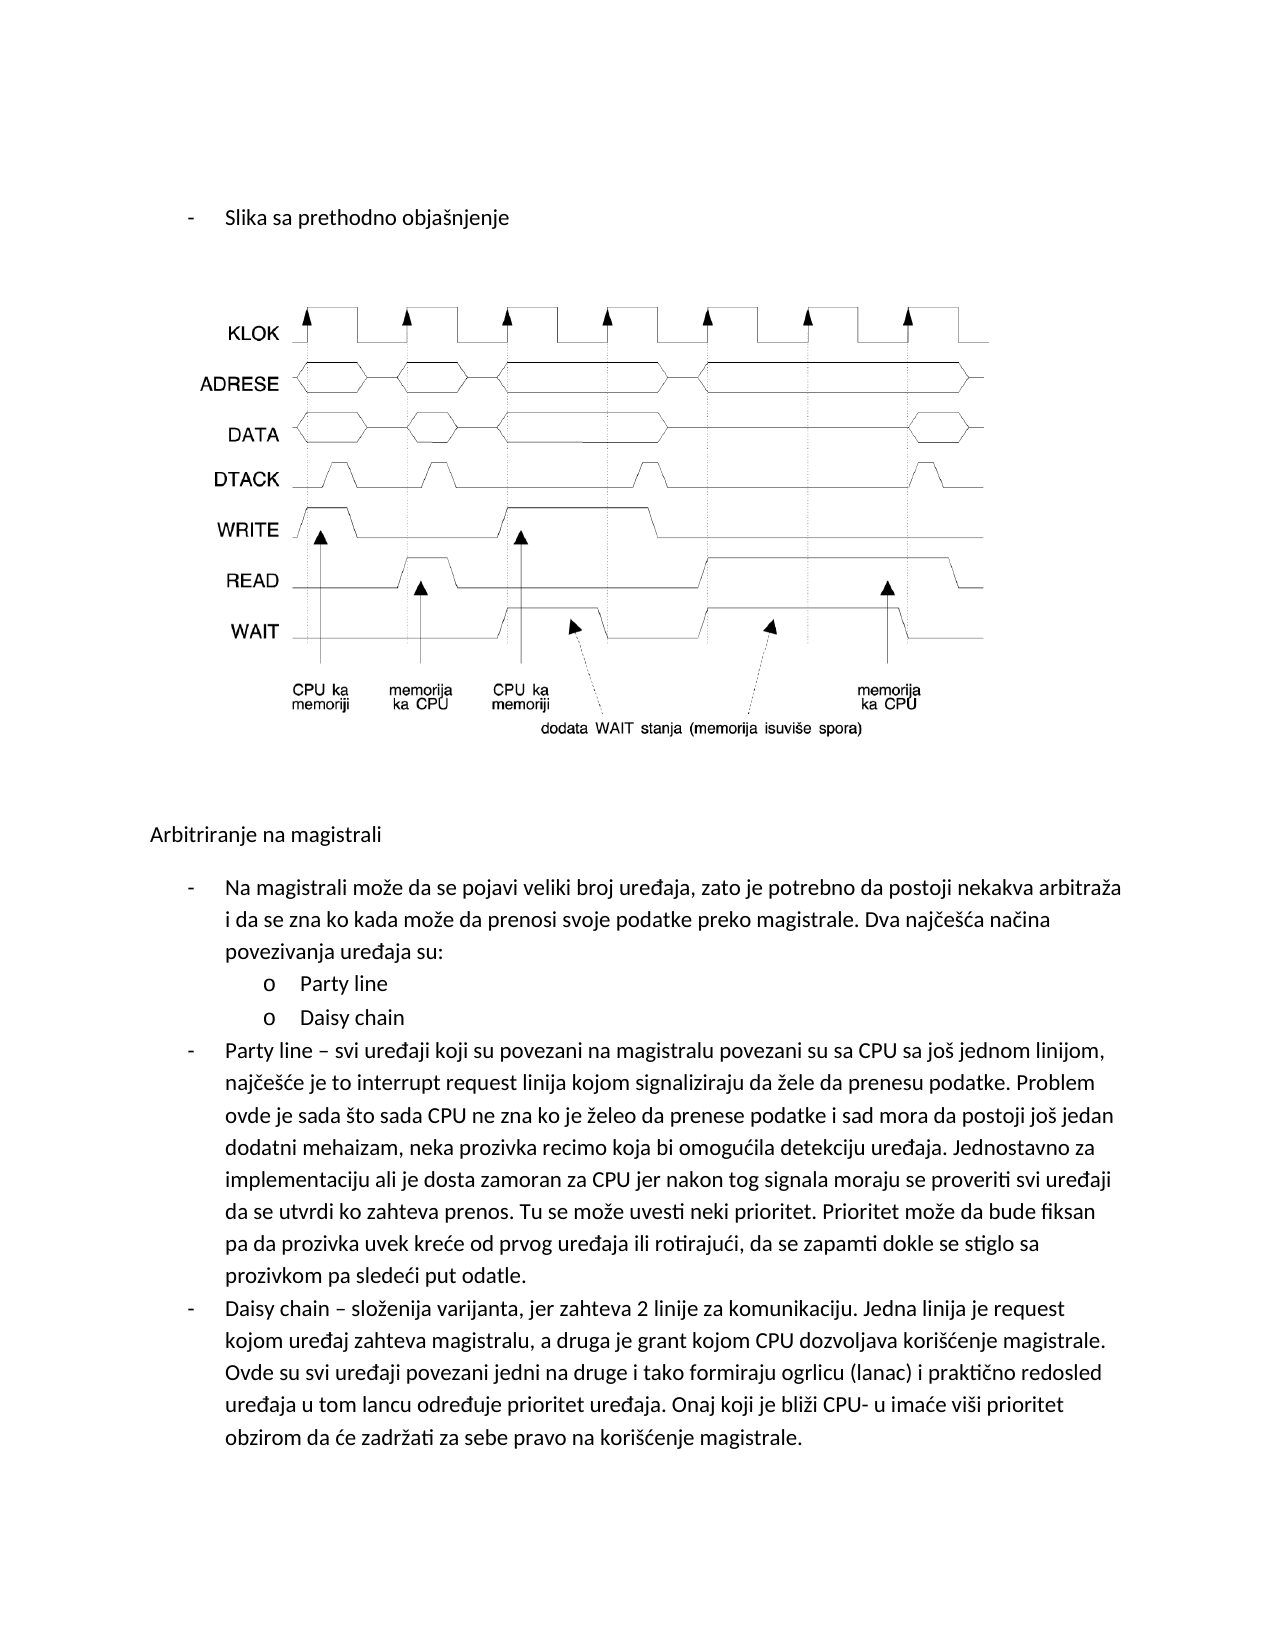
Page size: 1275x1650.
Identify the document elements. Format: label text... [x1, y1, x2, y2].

list Daisy chain – složenija varijanta, jer zahteva 2 linije za komunikaciju. Jedna linija je request kojom uređaj zahteva magistralu, a druga je grant kojom CPU dozvoljava korišćenje magistrale. Ovde su svi uređaji povezani jedni na druge i tako formiraju ogrlicu (lanac) i praktično redosled uređaja u tom lancu određuje prioritet uređaja. Onaj koji je bliži CPU- u imaće viši prioritet obzirom da će zadržati za sebe pravo na korišćenje magistrale. [187, 1294, 1125, 1451]
list Party line [262, 969, 1125, 998]
list Na magistrali može da se pojavi veliki broj uređaja, zato je potrebno da postoji nekakva arbitraža i da se zna ko kada može da prenosi svoje podatke preko magistrale. Dva najčešća načina povezivanja uređaja su: [187, 873, 1125, 965]
text Arbitriranje na magistrali [150, 820, 1125, 848]
list Daisy chain [262, 1003, 1125, 1032]
picture [195, 298, 994, 738]
list Party line – svi uređaji koji su povezani na magistralu povezani su sa CPU sa još jednom linijom, najčešće je to interrupt request linija kojom signaliziraju da žele da prenesu podatke. Problem ovde je sada što sada CPU ne zna ko je želeo da prenese podatke i sad mora da postoji još jedan dodatni mehaizam, neka prozivka recimo koja bi omogućila detekciju uređaja. Jednostavno za implementaciju ali je dosta zamoran za CPU jer nakon tog signala moraju se proveriti svi uređaji da se utvrdi ko zahteva prenos. Tu se može uvesti neki prioritet. Prioritet može da bude fiksan pa da prozivka uvek kreće od prvog uređaja ili rotirajući, da se zapamti dokle se stiglo sa prozivkom pa sledeći put odatle. [187, 1036, 1125, 1290]
list Slika sa prethodno objašnjenje [187, 203, 1125, 231]
